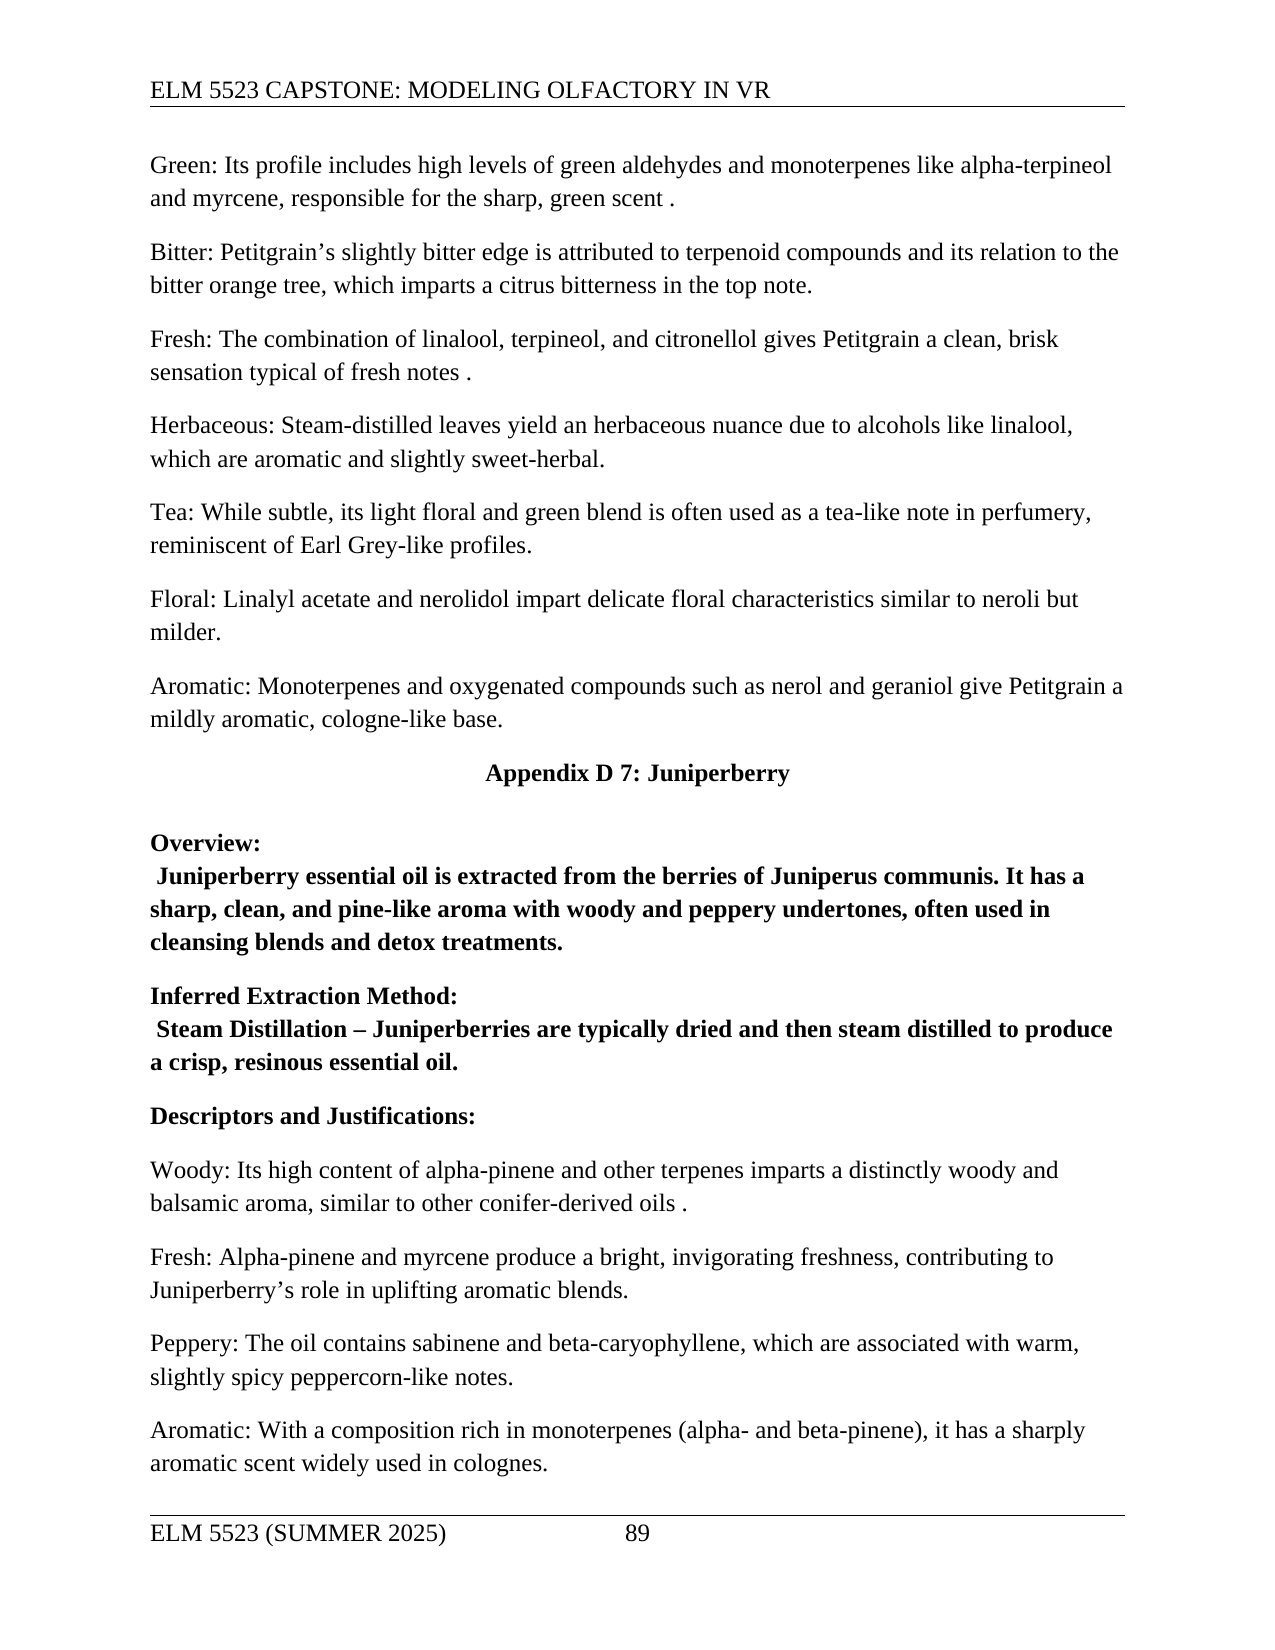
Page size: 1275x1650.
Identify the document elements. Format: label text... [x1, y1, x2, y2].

text Floral: Linalyl acetate and nerolidol impart delicate floral characteristics similar to neroli but milder. [150, 584, 1125, 646]
text Tea: While subtle, its light floral and green blend is often used as a tea-like note in perfumery, reminiscent of Earl Grey-like profiles. [150, 497, 1125, 559]
text Woody: Its high content of alpha-pinene and other terpenes imparts a distinctly woody and balsamic aroma, similar to other conifer-derived oils . [150, 1155, 1125, 1217]
text Appendix D 7: Juniperberry [150, 758, 1125, 787]
text Overview: Juniperberry essential oil is extracted from the berries of Juniperus communis. It has a sharp, clean, and pine-like aroma with woody and peppery undertones, often used in cleansing blends and detox treatments. [150, 828, 1125, 956]
text Aromatic: With a composition rich in monoterpenes (alpha- and beta-pinene), it has a sharply aromatic scent widely used in colognes. [150, 1415, 1125, 1477]
text Green: Its profile includes high levels of green aldehydes and monoterpenes like alpha-terpineol and myrcene, responsible for the sharp, green scent . [150, 150, 1125, 212]
text Peppery: The oil contains sabinene and beta-caryophyllene, which are associated with warm, slightly spicy peppercorn-like notes. [150, 1328, 1125, 1390]
text Herbaceous: Steam-distilled leaves yield an herbaceous nuance due to alcohols like linalool, which are aromatic and slightly sweet-herbal. [150, 411, 1125, 472]
text Fresh: The combination of linalool, terpineol, and citronellol gives Petitgrain a clean, brisk sensation typical of fresh notes . [150, 324, 1125, 386]
text Descriptors and Justifications: [150, 1101, 1125, 1130]
text Inferred Extraction Method: Steam Distillation – Juniperberries are typically dried and then steam distilled to produce a crisp, resinous essential oil. [150, 981, 1125, 1076]
text Aromatic: Monoterpenes and oxygenated compounds such as nerol and geraniol give Petitgrain a mildly aromatic, cologne-like base. [150, 671, 1125, 733]
text Fresh: Alpha-pinene and myrcene produce a bright, invigorating freshness, contributing to Juniperberry’s role in uplifting aromatic blends. [150, 1242, 1125, 1303]
text Bitter: Petitgrain’s slightly bitter edge is attributed to terpenoid compounds and its relation to the bitter orange tree, which imparts a citrus bitterness in the top note. [150, 237, 1125, 299]
